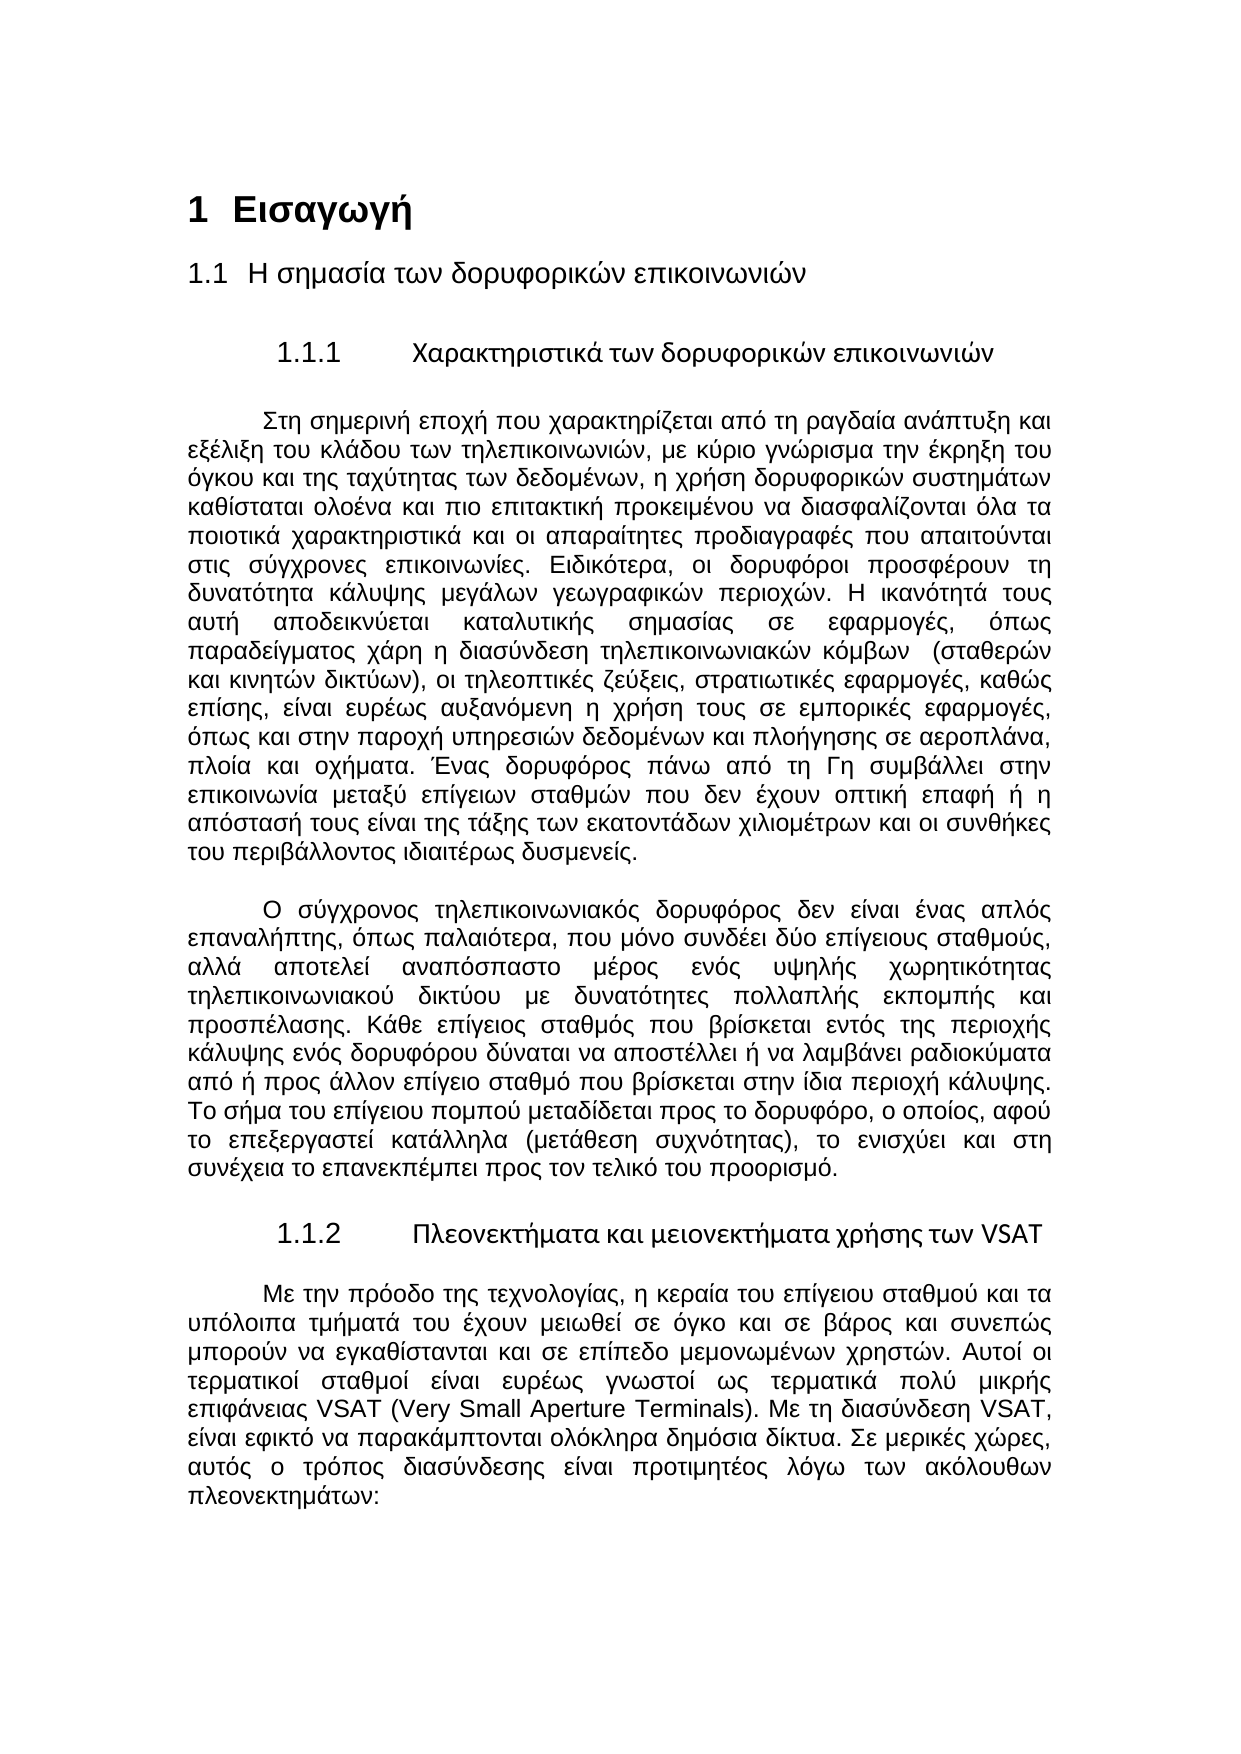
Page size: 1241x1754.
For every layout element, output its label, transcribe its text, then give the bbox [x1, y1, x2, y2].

subtitle Η σημασία των δορυφορικών επικοινωνιών [187, 256, 1053, 289]
text Ο σύγχρονος τηλεπικοινωνιακός δορυφόρος δεν είναι ένας απλός επαναλήπτης, όπως παλαιότερα, που μόνο συνδέει δύο επίγειους σταθμούς, αλλά αποτελεί αναπόσπαστο μέρος ενός υψηλής χωρητικότητας τηλεπικοινωνιακού δικτύου με δυνατότητες πολλαπλής εκπομπής και προσπέλασης. Κάθε επίγειος σταθμός που βρίσκεται εντός της περιοχής κάλυψης ενός δορυφόρου δύναται να αποστέλλει ή να λαμβάνει ραδιοκύματα από ή προς άλλον επίγειο σταθμό που βρίσκεται στην ίδια περιοχή κάλυψης. Το σήμα του επίγειου πομπού μεταδίδεται προς το δορυφόρο, ο οποίος, αφού το επεξεργαστεί κατάλληλα (μετάθεση συχνότητας), το ενισχύει και στη συνέχεια το επανεκπέμπει προς τον τελικό του προορισμό. [187, 894, 1053, 1182]
subtitle Χαρακτηριστικά των δορυφορικών επικοινωνιών [261, 334, 1053, 370]
text Με την πρόοδο της τεχνολογίας, η κεραία του επίγειου σταθμού και τα υπόλοιπα τμήματά του έχουν μειωθεί σε όγκο και σε βάρος και συνεπώς μπορούν να εγκαθίστανται και σε επίπεδο μεμονωμένων χρηστών. Αυτοί οι τερματικοί σταθμοί είναι ευρέως γνωστοί ως τερματικά πολύ μικρής επιφάνειας VSAT (Very Small Aperture Terminals). Με τη διασύνδεση VSAT, είναι εφικτό να παρακάμπτονται ολόκληρα δημόσια δίκτυα. Σε μερικές χώρες, αυτός ο τρόπος διασύνδεσης είναι προτιμητέος λόγω των ακόλουθων πλεονεκτημάτων: [187, 1279, 1053, 1509]
text Στη σημερινή εποχή που χαρακτηρίζεται από τη ραγδαία ανάπτυξη και εξέλιξη του κλάδου των τηλεπικοινωνιών, με κύριο γνώρισμα την έκρηξη του όγκου και της ταχύτητας των δεδομένων, η χρήση δορυφορικών συστημάτων καθίσταται ολοένα και πιο επιτακτική προκειμένου να διασφαλίζονται όλα τα ποιοτικά χαρακτηριστικά και οι απαραίτητες προδιαγραφές που απαιτούνται στις σύγχρονες επικοινωνίες. Ειδικότερα, οι δορυφόροι προσφέρουν τη δυνατότητα κάλυψης μεγάλων γεωγραφικών περιοχών. Η ικανότητά τους αυτή αποδεικνύεται καταλυτικής σημασίας σε εφαρμογές, όπως παραδείγματος χάρη η διασύνδεση τηλεπικοινωνιακών κόμβων (σταθερών και κινητών δικτύων), οι τηλεοπτικές ζεύξεις, στρατιωτικές εφαρμογές, καθώς επίσης, είναι ευρέως αυξανόμενη η χρήση τους σε εμπορικές εφαρμογές, όπως και στην παροχή υπηρεσιών δεδομένων και πλοήγησης σε αεροπλάνα, πλοία και οχήματα. Ένας δορυφόρος πάνω από τη Γη συμβάλλει στην επικοινωνία μεταξύ επίγειων σταθμών που δεν έχουν οπτική επαφή ή η απόστασή τους είναι της τάξης των εκατοντάδων χιλιομέτρων και οι συνθήκες του περιβάλλοντος ιδιαιτέρως δυσμενείς. [187, 406, 1053, 866]
subtitle Εισαγωγή [187, 187, 1053, 231]
subtitle Πλεονεκτήματα και μειονεκτήματα χρήσης των VSAT [261, 1215, 1053, 1251]
